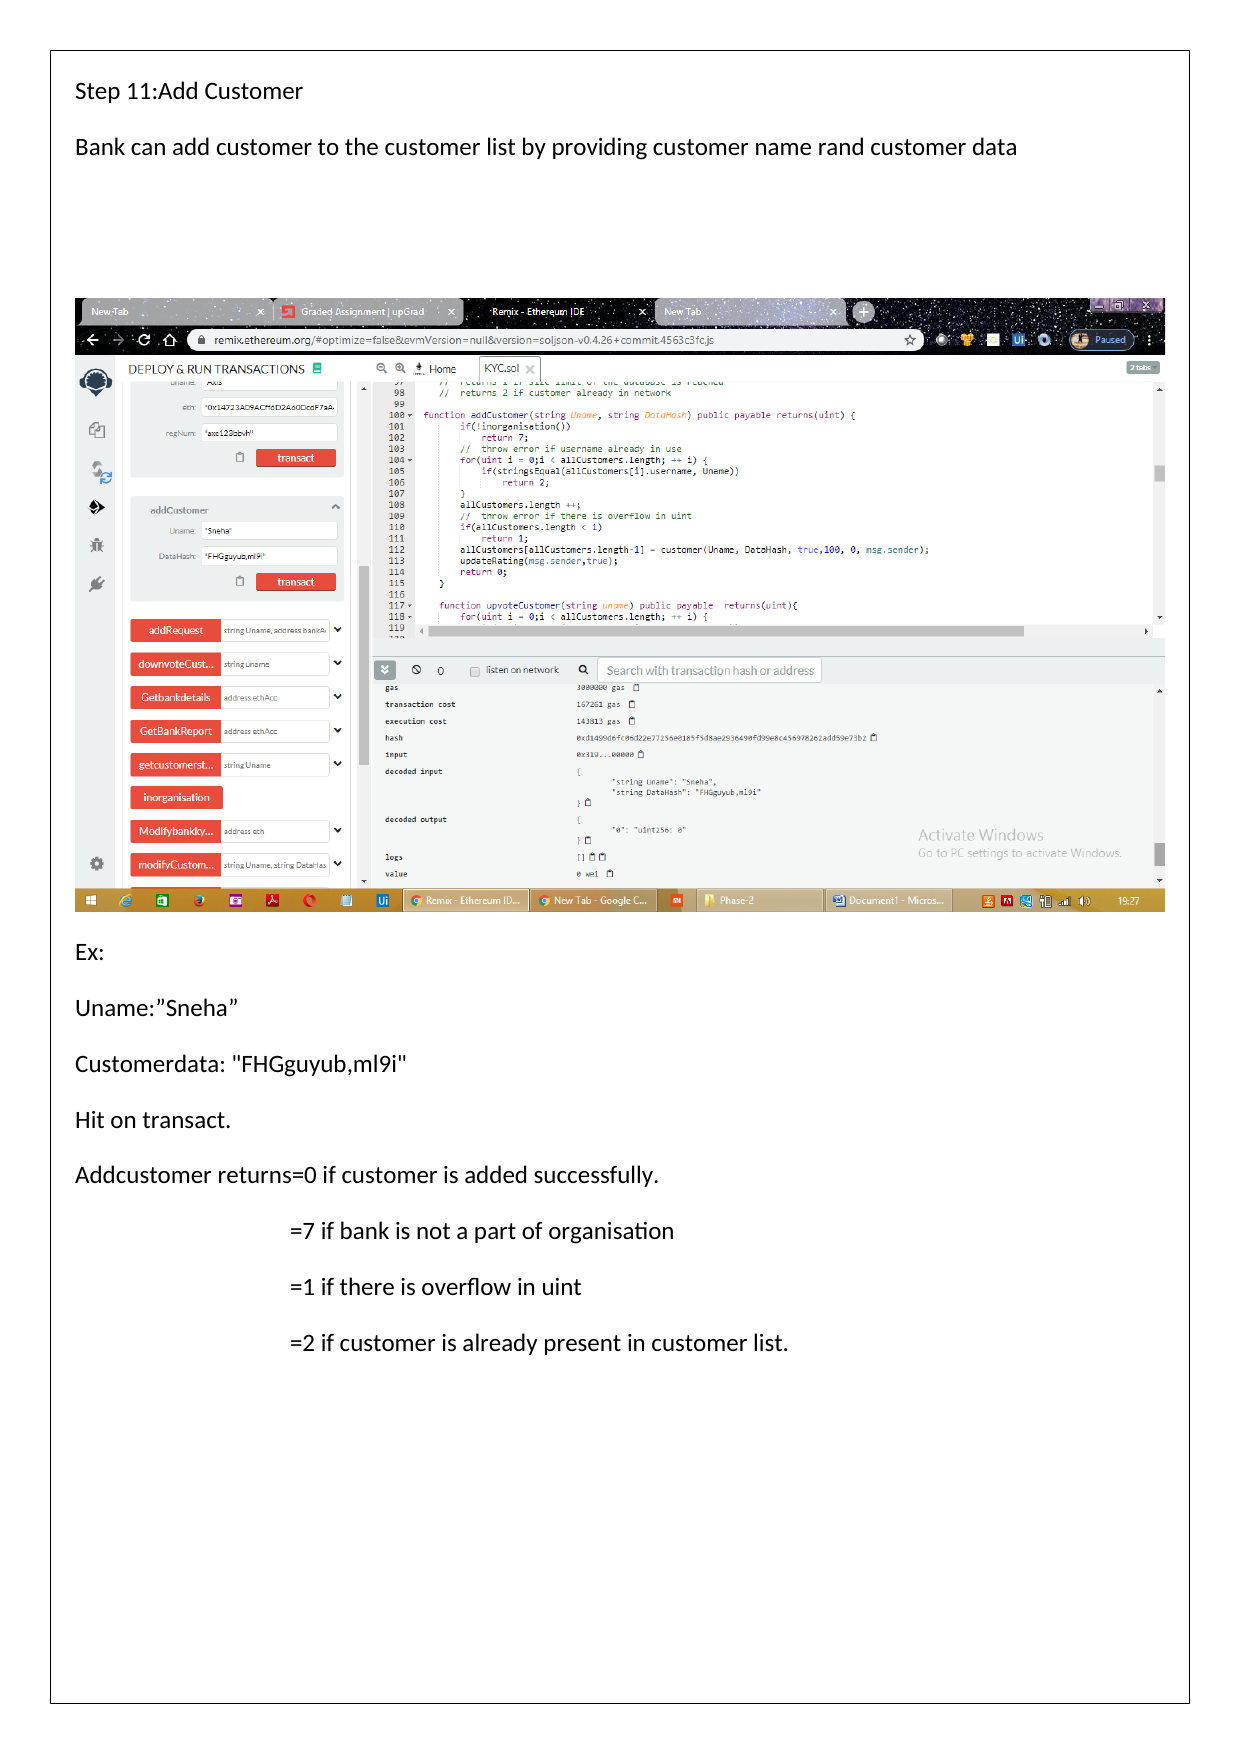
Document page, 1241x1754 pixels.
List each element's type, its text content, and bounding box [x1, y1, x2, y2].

text Hit on transact. [75, 1104, 1165, 1134]
text =1 if there is overflow in uint [75, 1271, 1165, 1302]
text Uname:”Sneha” [75, 992, 1165, 1023]
text =7 if bank is not a part of organisation [75, 1215, 1165, 1246]
text =2 if customer is already present in customer list. [75, 1327, 1165, 1358]
text Addcustomer returns=0 if customer is added successfully. [75, 1159, 1165, 1190]
text Step 11:Add Customer [75, 75, 1165, 106]
picture [75, 298, 1166, 912]
text Bank can add customer to the customer list by providing customer name rand customer data [75, 131, 1165, 161]
text Ex: [75, 936, 1165, 967]
text Customerdata: "FHGguyub,ml9i" [75, 1048, 1165, 1078]
